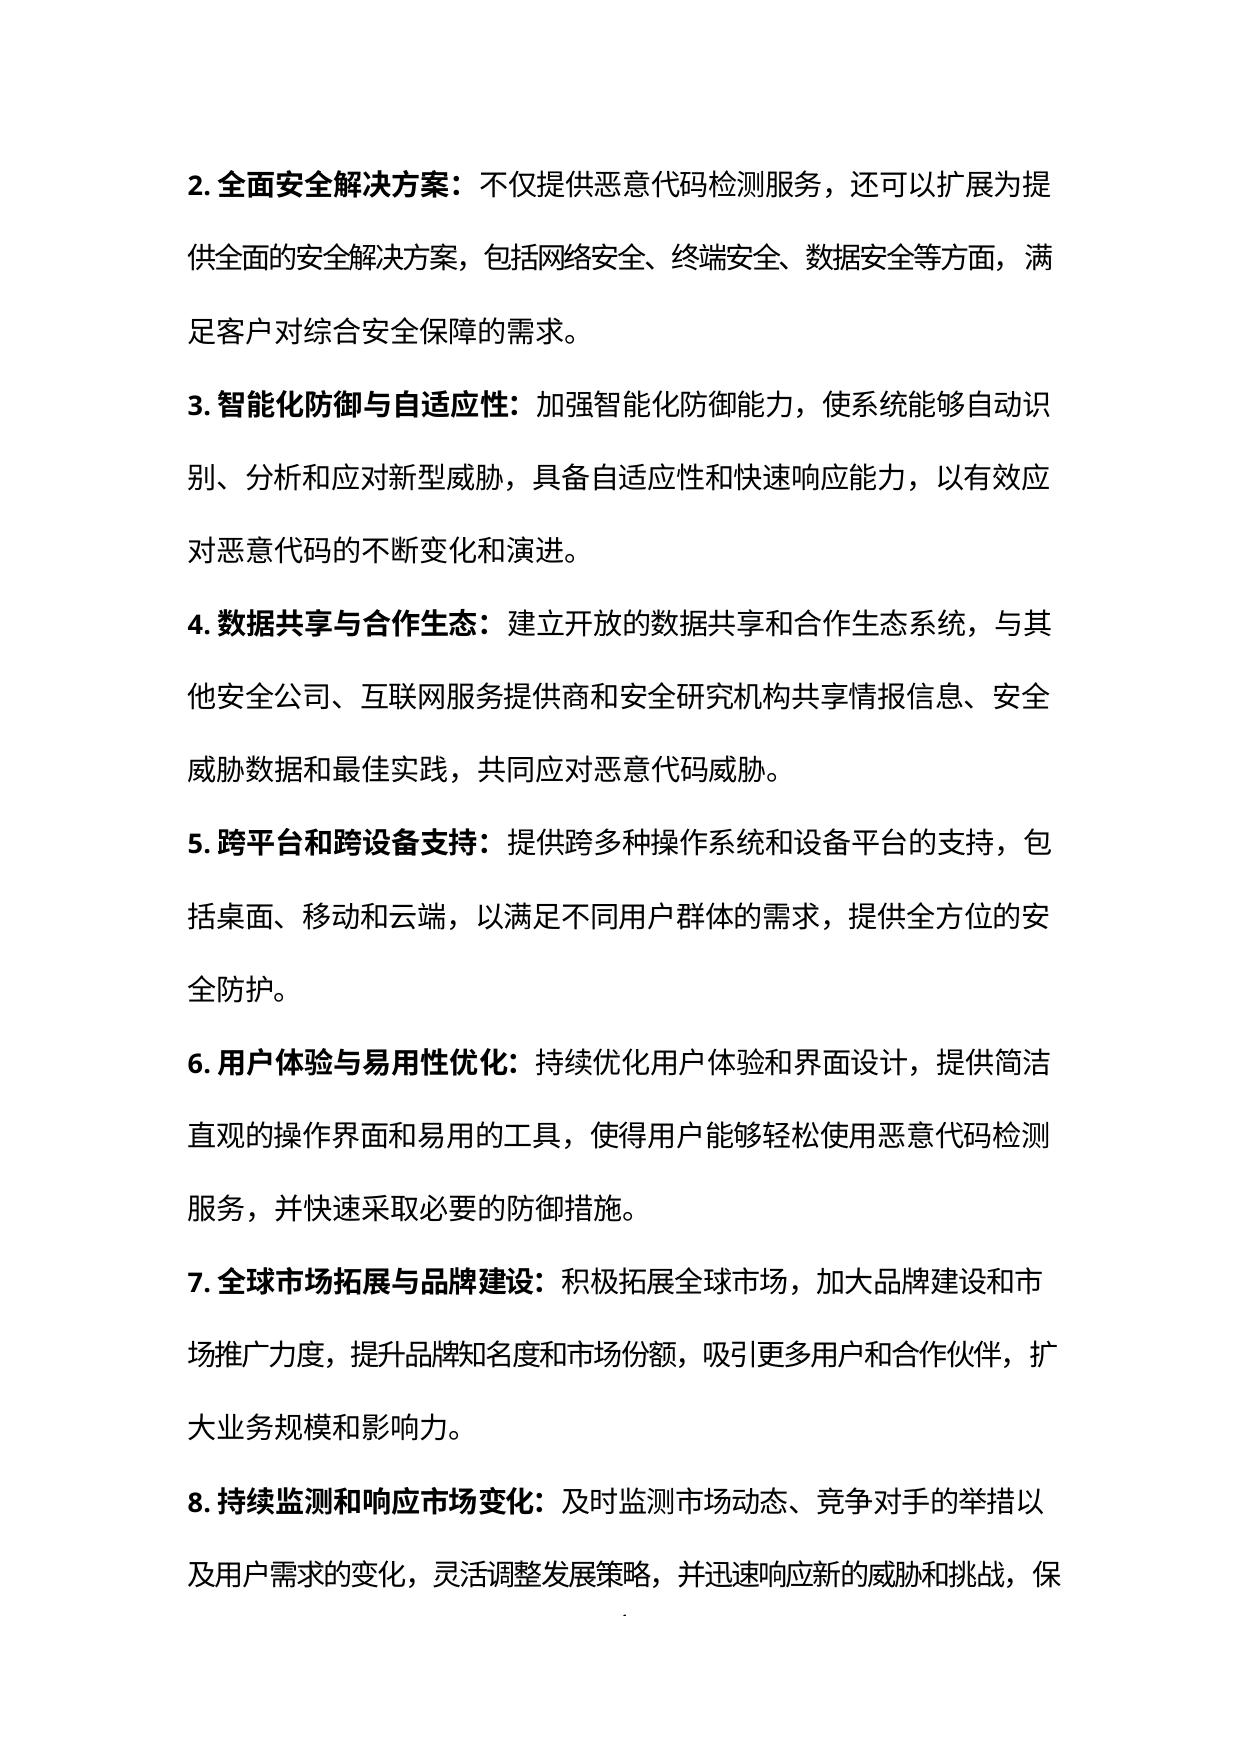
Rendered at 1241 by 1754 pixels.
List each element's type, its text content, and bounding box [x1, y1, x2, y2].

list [187, 1478, 1067, 1593]
list 全面安全解决方案：不仅提供恶意代码检测服务，还可以扩展为提供全面的安全解决方案，包括网络安全、终端安全、数据安全等方面，满足客户对综合安全保障的需求。 [187, 162, 1053, 350]
list 跨平台和跨设备支持：提供跨多种操作系统和设备平台的支持，包括桌面、移动和云端，以满足不同用户群体的需求，提供全方位的安全防护。 [187, 820, 1053, 1008]
list 用户体验与易用性优化：持续优化用户体验和界面设计，提供简洁直观的操作界面和易用的工具，使得用户能够轻松使用恶意代码检测服务，并快速采取必要的防御措施。 [187, 1039, 1053, 1228]
list 全球市场拓展与品牌建设：积极拓展全球市场，加大品牌建设和市场推广力度，提升品牌知名度和市场份额，吸引更多用户和合作伙伴，扩大业务规模和影响力。 [187, 1259, 1067, 1447]
list 数据共享与合作生态：建立开放的数据共享和合作生态系统，与其他安全公司、互联网服务提供商和安全研究机构共享情报信息、安全威胁数据和最佳实践，共同应对恶意代码威胁。 [187, 601, 1053, 789]
list 智能化防御与自适应性：加强智能化防御能力，使系统能够自动识别、分析和应对新型威胁，具备自适应性和快速响应能力，以有效应对恶意代码的不断变化和演进。 [187, 381, 1053, 570]
